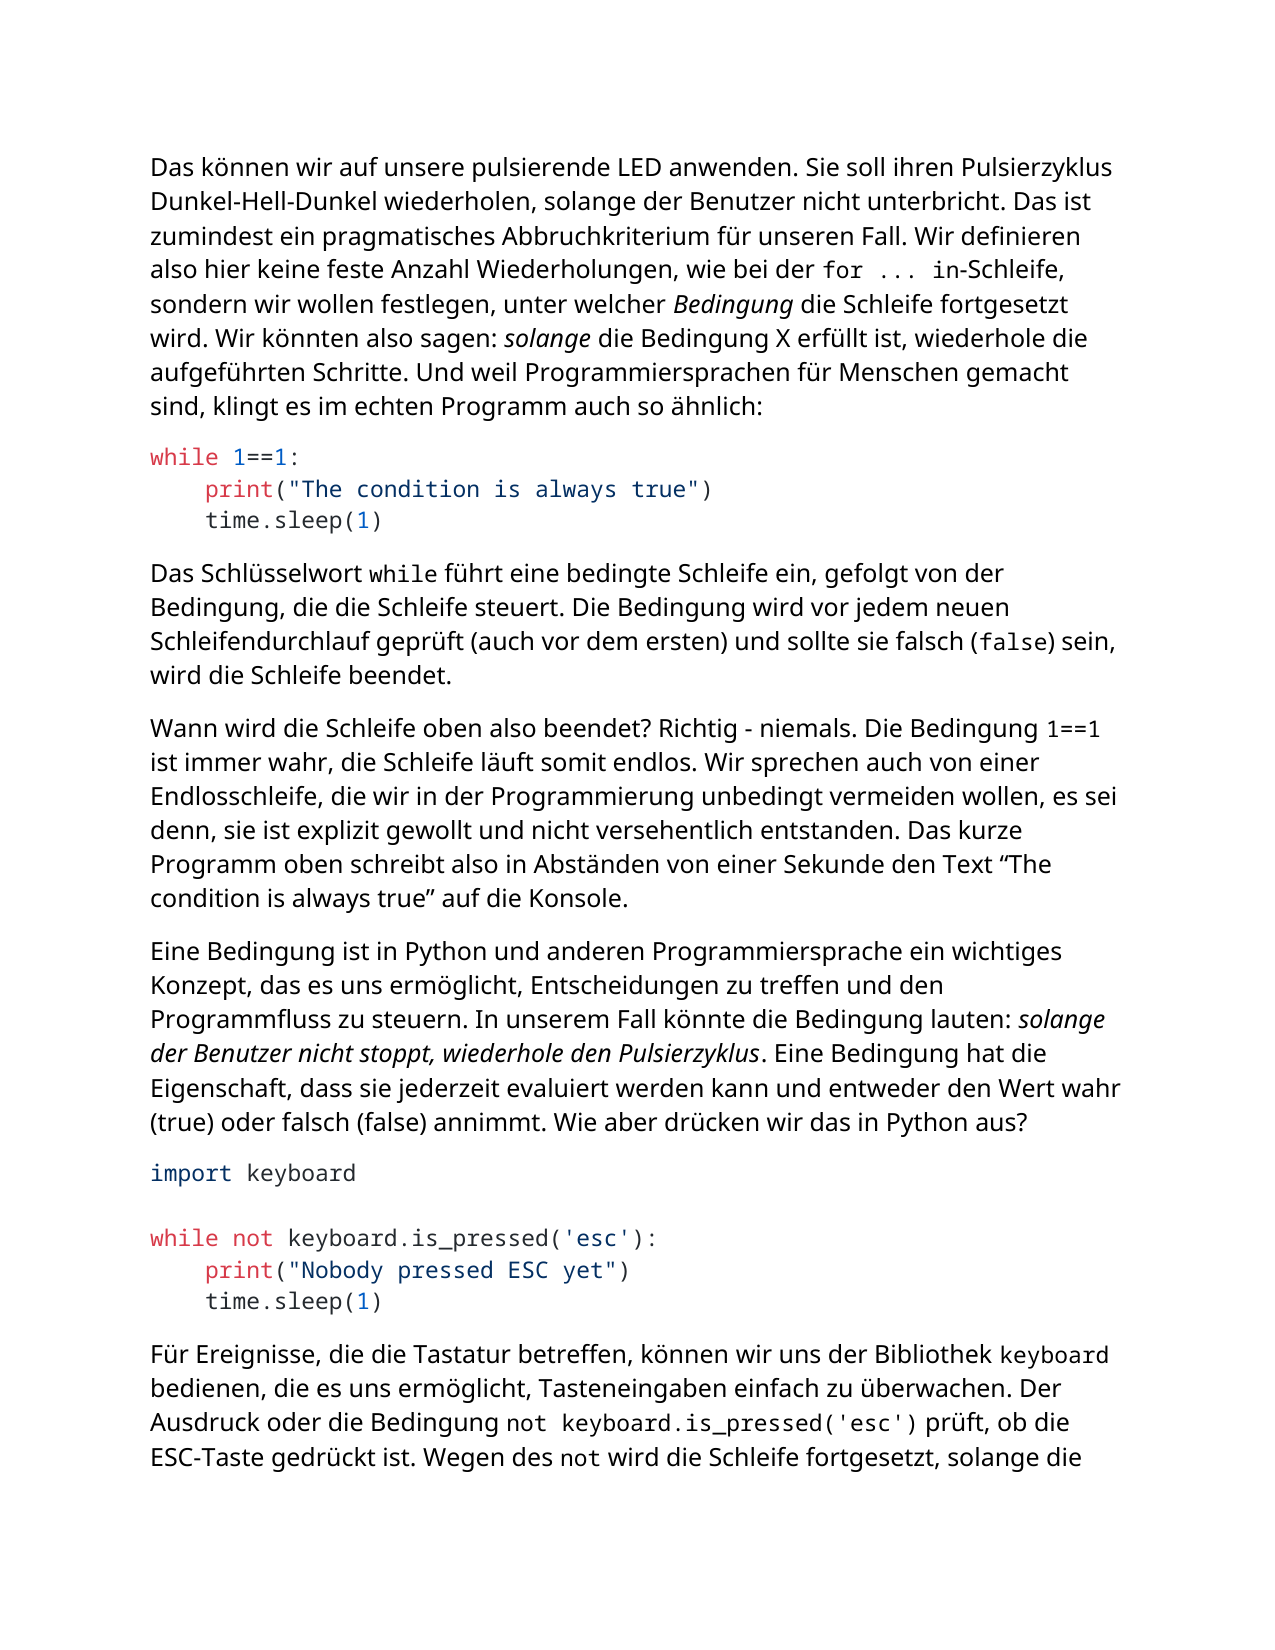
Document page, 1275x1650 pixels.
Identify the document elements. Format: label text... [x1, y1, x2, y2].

text Das Schlüsselwort while führt eine bedingte Schleife ein, gefolgt von der Bedingung, die die Schleife steuert. Die Bedingung wird vor jedem neuen Schleifendurchlauf geprüft (auch vor dem ersten) und sollte sie falsch (false) sein, wird die Schleife beendet. [150, 556, 1125, 692]
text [150, 1337, 1125, 1473]
text Wann wird die Schleife oben also beendet? Richtig - niemals. Die Bedingung 1==1 ist immer wahr, die Schleife läuft somit endlos. Wir sprechen auch von einer Endlosschleife, die wir in der Programmierung unbedingt vermeiden wollen, es sei denn, sie ist explizit gewollt und nicht versehentlich entstanden. Das kurze Programm oben schreibt also in Abständen von einer Sekunde den Text “The condition is always true” auf die Konsole. [150, 711, 1125, 915]
text Das können wir auf unsere pulsierende LED anwenden. Sie soll ihren Pulsierzyklus Dunkel-Hell-Dunkel wiederholen, solange der Benutzer nicht unterbricht. Das ist zumindest ein pragmatisches Abbruchkriterium für unseren Fall. Wir definieren also hier keine feste Anzahl Wiederholungen, wie bei der for ... in-Schleife, sondern wir wollen festlegen, unter welcher Bedingung die Schleife fortgesetzt wird. Wir könnten also sagen: solange die Bedingung X erfüllt ist, wiederhole die aufgeführten Schritte. Und weil Programmiersprachen für Menschen gemacht sind, klingt es im echten Programm auch so ähnlich: [150, 150, 1125, 422]
text while 1==1: print("The condition is always true") time.sleep(1) [150, 441, 1125, 535]
text Eine Bedingung ist in Python und anderen Programmiersprache ein wichtiges Konzept, das es uns ermöglicht, Entscheidungen zu treffen und den Programmfluss zu steuern. In unserem Fall könnte die Bedingung lauten: solange der Benutzer nicht stoppt, wiederhole den Pulsierzyklus. Eine Bedingung hat die Eigenschaft, dass sie jederzeit evaluiert werden kann und entweder den Wert wahr (true) oder falsch (false) annimmt. Wie aber drücken wir das in Python aus? [150, 934, 1125, 1138]
text import keyboard while not keyboard.is_pressed('esc'): print("Nobody pressed ESC yet") time.sleep(1) [150, 1157, 1125, 1316]
